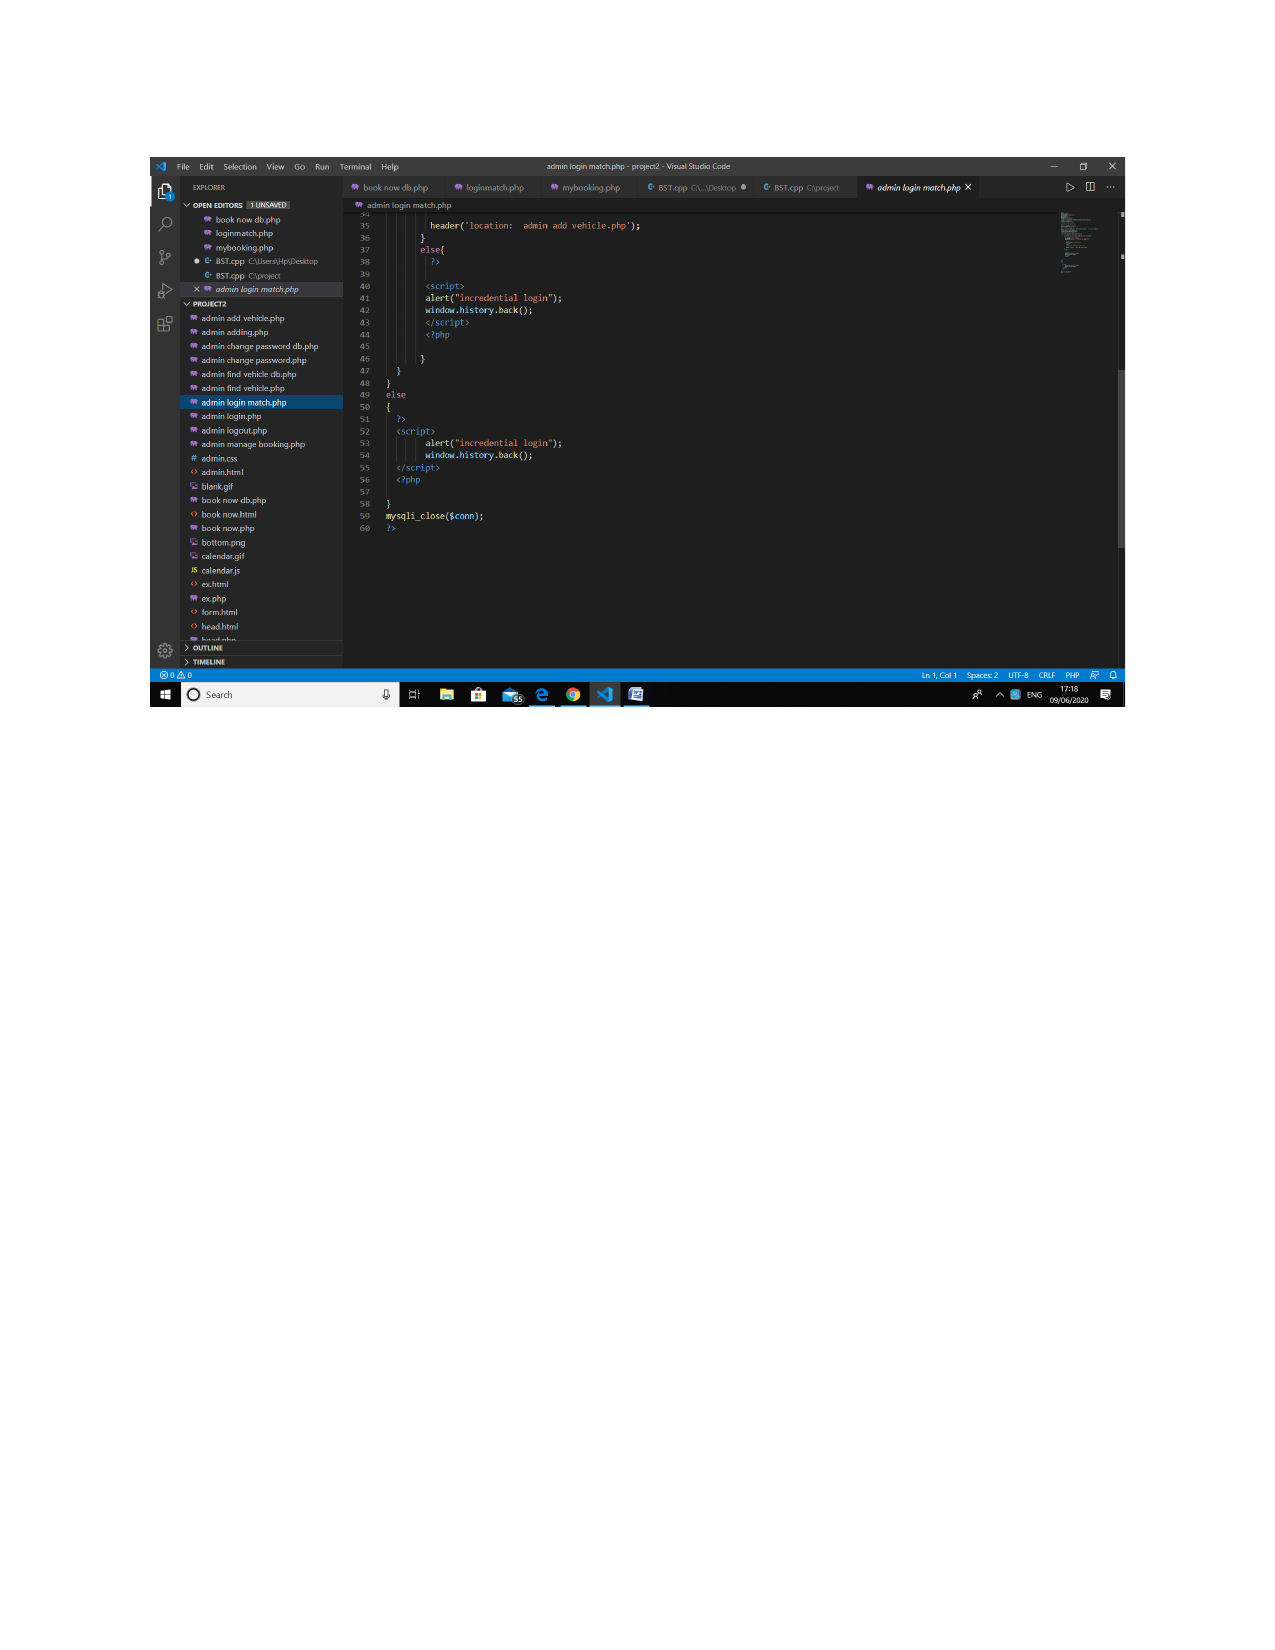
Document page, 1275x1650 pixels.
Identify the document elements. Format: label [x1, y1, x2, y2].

picture [150, 157, 1125, 707]
